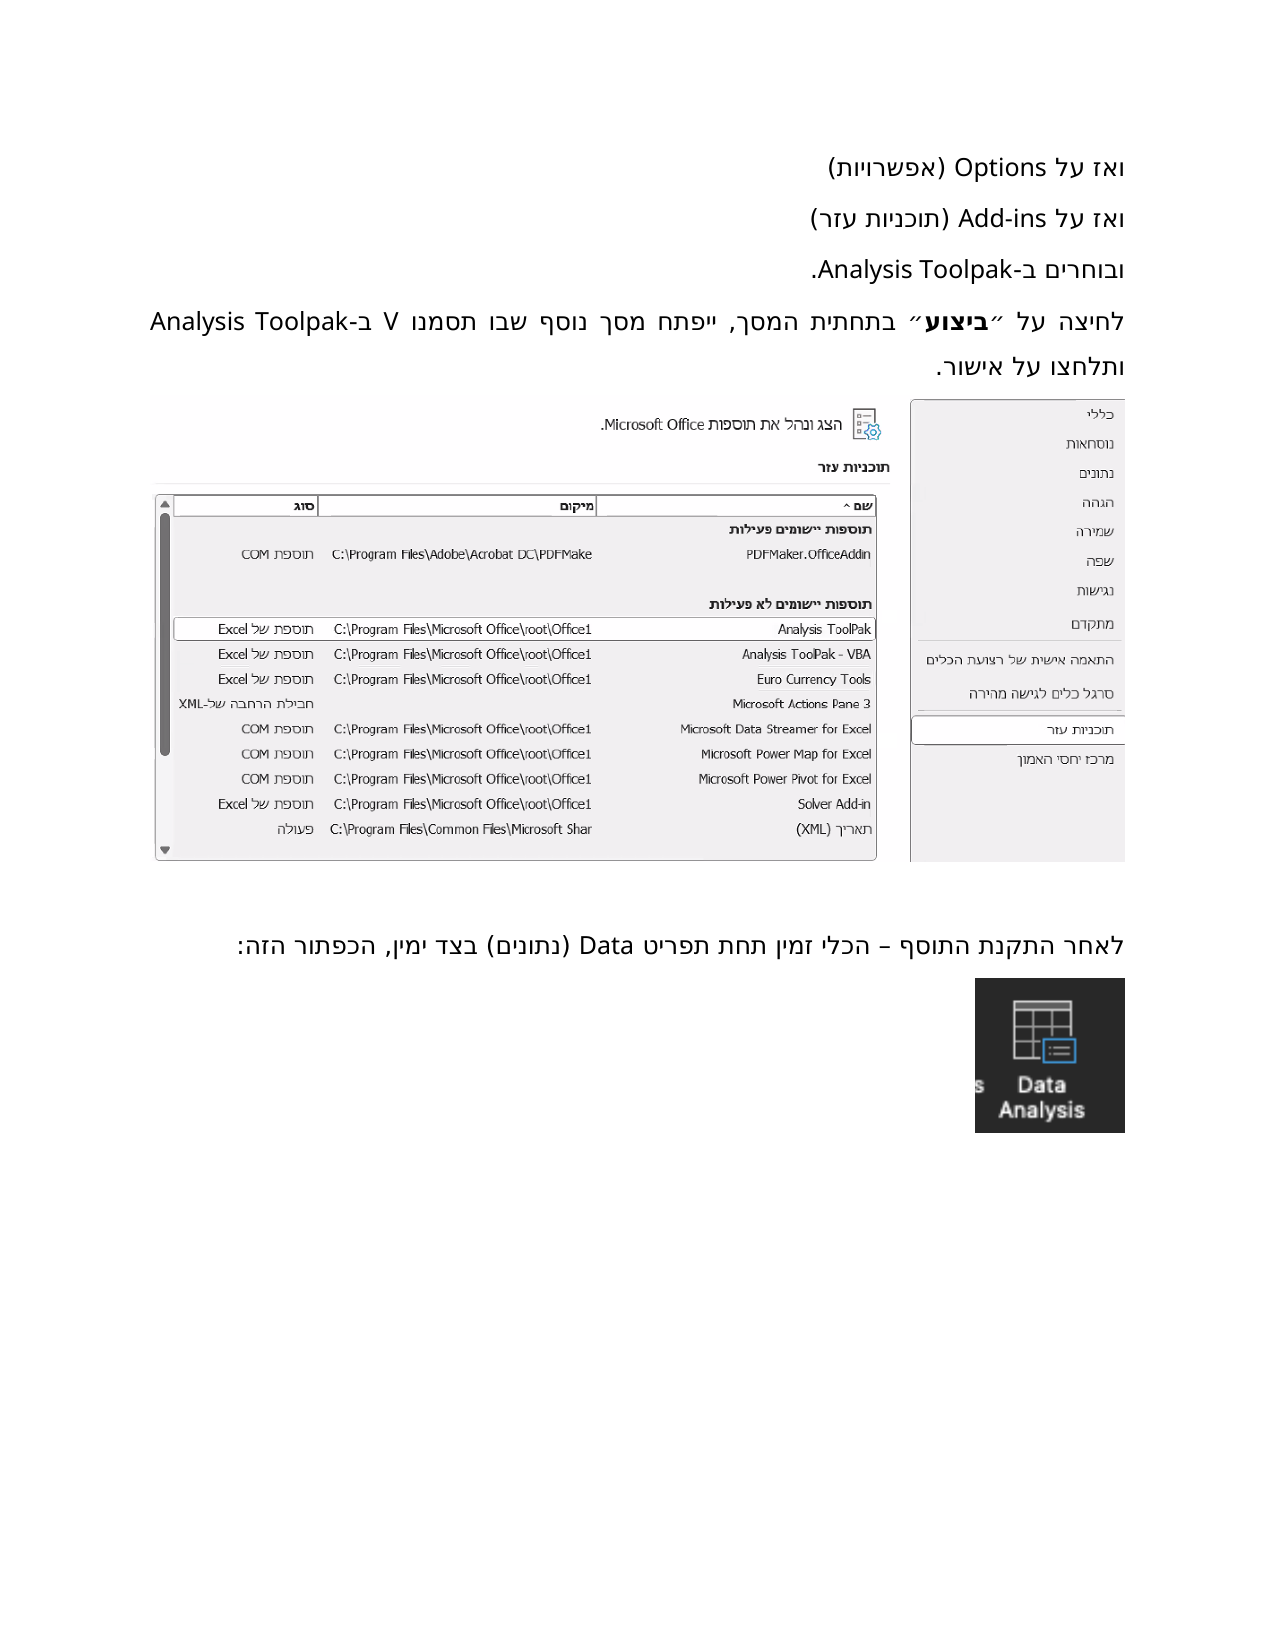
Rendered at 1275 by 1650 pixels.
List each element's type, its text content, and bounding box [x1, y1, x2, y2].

text לאחר התקנת התוסף – הכלי זמין תחת תפריט Data (נתונים) בצד ימין, הכפתור הזה: [150, 927, 1125, 961]
picture [975, 978, 1125, 1133]
text ואז על Add-ins (תוכניות עזר) [150, 201, 1125, 235]
text לחיצה על ״ביצוע״ בתחתית המסך, ייפתח מסך נוסף שבו תסמנו V ב-Analysis Toolpak ותלחצו על אישור. [150, 303, 1125, 381]
text ואז על Options (אפשרויות) [150, 150, 1125, 184]
text ובוחרים ב-Analysis Toolpak. [150, 252, 1125, 286]
picture [150, 395, 1125, 862]
